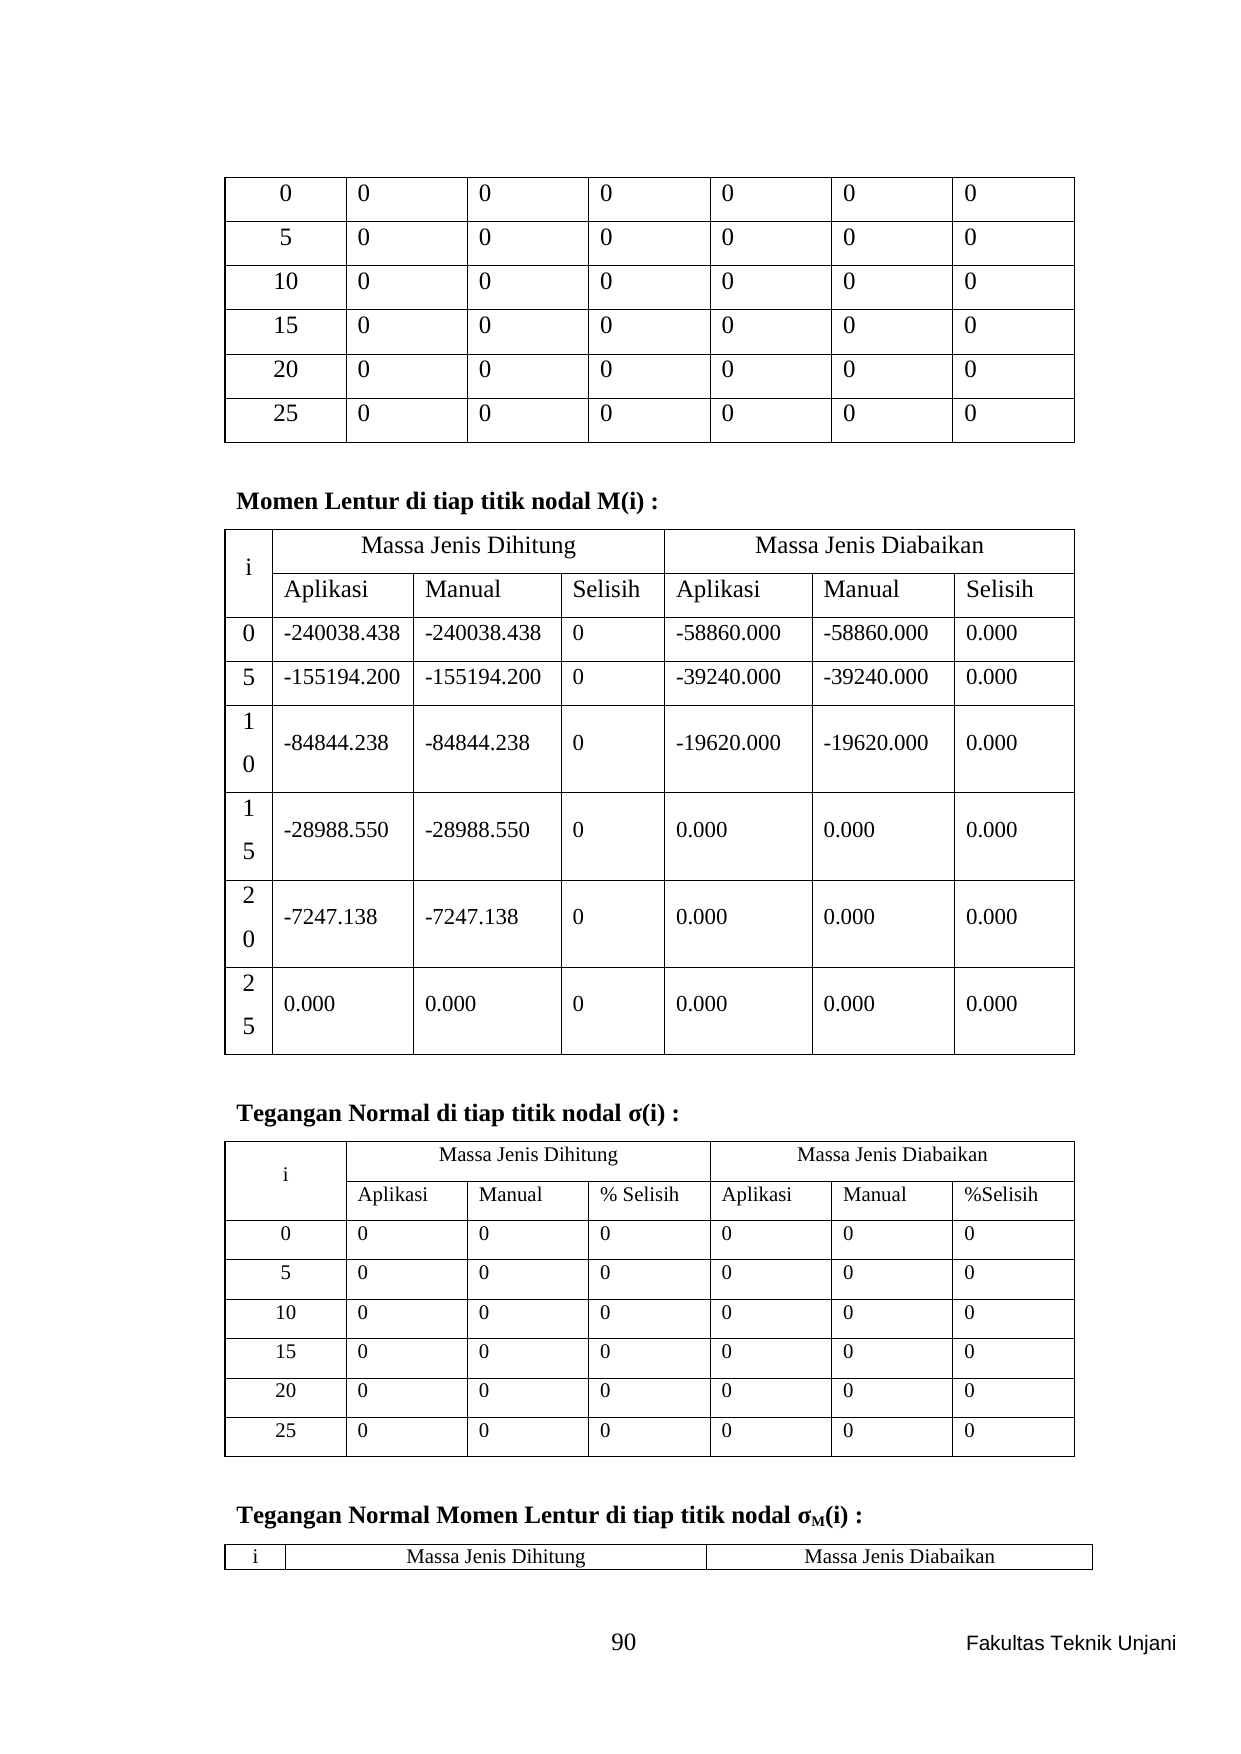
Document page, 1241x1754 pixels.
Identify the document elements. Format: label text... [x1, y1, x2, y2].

table_cell % Selisih [589, 1182, 710, 1220]
table_cell Aplikasi [665, 574, 812, 617]
table_cell 0 [226, 1221, 346, 1259]
table_cell Aplikasi [347, 1182, 467, 1220]
table_cell 0.000 [955, 662, 1074, 705]
table_cell 5 [226, 662, 272, 705]
table_cell 0 [953, 1379, 1074, 1417]
table_cell -7247.138 [414, 881, 561, 967]
table_cell 0 [468, 222, 588, 265]
table_cell 0 [832, 1300, 952, 1338]
table_cell -39240.000 [813, 662, 954, 705]
table_cell Manual [813, 574, 954, 617]
table_header Massa Jenis Dihitung [273, 530, 664, 573]
table_cell 0.000 [955, 618, 1074, 661]
table_cell 0 [589, 1300, 710, 1338]
table_cell 0 [832, 1339, 952, 1377]
table_cell 0 [468, 310, 588, 353]
table_cell 0 [953, 1300, 1074, 1338]
table_cell -155194.200 [414, 662, 561, 705]
table_cell Manual [414, 574, 561, 617]
table_cell 0 [589, 1379, 710, 1417]
table_cell Manual [832, 1182, 952, 1220]
table_cell 0 [711, 1300, 831, 1338]
table_cell 0 [347, 1260, 467, 1299]
table_cell 0 [953, 399, 1074, 442]
table_cell Manual [468, 1182, 588, 1220]
table_cell -7247.138 [273, 881, 413, 967]
table_cell 0 [711, 355, 831, 397]
table_cell 0 [468, 1300, 588, 1338]
table_cell 0 [562, 968, 664, 1054]
table_cell 0 [953, 1221, 1074, 1259]
table_cell 0 [953, 1339, 1074, 1377]
table_cell -240038.438 [414, 618, 561, 661]
table_cell 0 [832, 178, 952, 221]
table_cell 0.000 [665, 793, 812, 879]
table_cell 0 [589, 1260, 710, 1299]
text Tegangan Normal di tiap titik nodal σ(i) : [236, 1098, 1063, 1127]
table_cell 0 [562, 618, 664, 661]
table_cell 0 [468, 1260, 588, 1299]
table_cell 0 [347, 1300, 467, 1338]
table_cell 0.000 [813, 881, 954, 967]
table_cell 0 [589, 1418, 710, 1456]
table_cell 0 [468, 355, 588, 397]
table_cell 0 [711, 399, 831, 442]
table_cell 0 [562, 881, 664, 967]
table_cell 0 [953, 1418, 1074, 1456]
table_cell 25 [226, 399, 346, 442]
table_cell 0 [589, 355, 710, 397]
table_cell 0 [953, 178, 1074, 221]
table_cell 0 [468, 178, 588, 221]
table_cell 0 [832, 399, 952, 442]
text Momen Lentur di tiap titik nodal M(i) : [236, 486, 1063, 514]
table_header Massa Jenis Diabaikan [711, 1142, 1074, 1181]
table_cell 0 [832, 1260, 952, 1299]
table_cell 0 [468, 1418, 588, 1456]
table_cell 15 [226, 310, 346, 353]
table_cell 5 [226, 222, 346, 265]
table_cell 0.000 [955, 706, 1074, 792]
table_cell 0 [347, 1339, 467, 1377]
table_cell 0 [832, 310, 952, 353]
table_cell 25 [226, 968, 272, 1054]
table_header i [226, 1545, 285, 1568]
table_cell Aplikasi [711, 1182, 831, 1220]
table_cell 0 [953, 1260, 1074, 1299]
table_cell 0 [347, 222, 467, 265]
table_cell 10 [226, 1300, 346, 1338]
table_cell 0.000 [665, 881, 812, 967]
table_cell 0 [562, 662, 664, 705]
table_cell 0 [832, 222, 952, 265]
table_cell 0 [711, 1221, 831, 1259]
table_cell 0 [589, 266, 710, 309]
table_cell 0 [832, 266, 952, 309]
table_cell 0 [711, 1418, 831, 1456]
table_cell 0 [711, 1379, 831, 1417]
table_cell 0 [589, 1221, 710, 1259]
table_cell 0 [953, 310, 1074, 353]
table_cell 0 [832, 1418, 952, 1456]
table_header Massa Jenis Dihitung [347, 1142, 710, 1181]
table_cell -84844.238 [414, 706, 561, 792]
table_cell 10 [226, 266, 346, 309]
table_cell 0.000 [813, 968, 954, 1054]
table_cell 0 [468, 399, 588, 442]
table_cell 0 [347, 266, 467, 309]
table_cell 0 [711, 178, 831, 221]
table_cell -28988.550 [414, 793, 561, 879]
table_cell 0 [832, 1221, 952, 1259]
table_cell 0.000 [414, 968, 561, 1054]
table_cell -19620.000 [813, 706, 954, 792]
table_header i [226, 530, 272, 617]
table_cell 0 [589, 222, 710, 265]
table_cell 0 [347, 310, 467, 353]
table_cell Aplikasi [273, 574, 413, 617]
table_cell 0 [468, 1221, 588, 1259]
table_header i [226, 1142, 346, 1220]
table_cell %Selisih [953, 1182, 1074, 1220]
table_cell -58860.000 [813, 618, 954, 661]
table_cell 15 [226, 793, 272, 879]
table_cell 0 [711, 222, 831, 265]
table_cell -39240.000 [665, 662, 812, 705]
table_cell 0 [953, 355, 1074, 397]
table_cell Selisih [955, 574, 1074, 617]
table_cell 25 [226, 1418, 346, 1456]
table_cell 0 [953, 222, 1074, 265]
table_cell 0 [226, 178, 346, 221]
table_cell -58860.000 [665, 618, 812, 661]
table_cell 0 [347, 1221, 467, 1259]
table_cell 0 [589, 399, 710, 442]
table_cell 0 [468, 1339, 588, 1377]
table_cell Selisih [562, 574, 664, 617]
table_cell 0 [589, 310, 710, 353]
table_cell 0 [226, 618, 272, 661]
table_cell -19620.000 [665, 706, 812, 792]
table_header Massa Jenis Diabaikan [665, 530, 1074, 573]
table_cell 20 [226, 881, 272, 967]
table_cell 20 [226, 355, 346, 397]
table_cell -240038.438 [273, 618, 413, 661]
table_cell 20 [226, 1379, 346, 1417]
text Tegangan Normal Momen Lentur di tiap titik nodal σM(i) : [236, 1500, 1063, 1529]
table_cell 0 [711, 310, 831, 353]
table_cell -155194.200 [273, 662, 413, 705]
table_cell 0.000 [955, 881, 1074, 967]
table_cell 0 [347, 178, 467, 221]
table_cell 0 [562, 706, 664, 792]
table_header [286, 1545, 706, 1568]
table_cell 0.000 [955, 793, 1074, 879]
table_cell 0 [468, 1379, 588, 1417]
table_cell 0 [953, 266, 1074, 309]
table_cell 10 [226, 706, 272, 792]
table_cell 0 [832, 1379, 952, 1417]
table_cell -84844.238 [273, 706, 413, 792]
table_cell 0.000 [273, 968, 413, 1054]
table_cell 0 [711, 1339, 831, 1377]
table_cell 15 [226, 1339, 346, 1377]
table_cell 0 [589, 178, 710, 221]
table_cell 0 [589, 1339, 710, 1377]
table_cell -28988.550 [273, 793, 413, 879]
table_cell 5 [226, 1260, 346, 1299]
table_cell 0 [468, 266, 588, 309]
table_cell 0 [347, 399, 467, 442]
table_cell 0 [711, 266, 831, 309]
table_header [707, 1545, 1092, 1568]
table_cell 0.000 [813, 793, 954, 879]
table_cell 0 [832, 355, 952, 397]
table_cell 0 [711, 1260, 831, 1299]
table_cell 0 [347, 1379, 467, 1417]
table_cell 0 [347, 355, 467, 397]
table_cell 0 [562, 793, 664, 879]
table_cell 0.000 [665, 968, 812, 1054]
table_cell 0.000 [955, 968, 1074, 1054]
table_cell 0 [347, 1418, 467, 1456]
